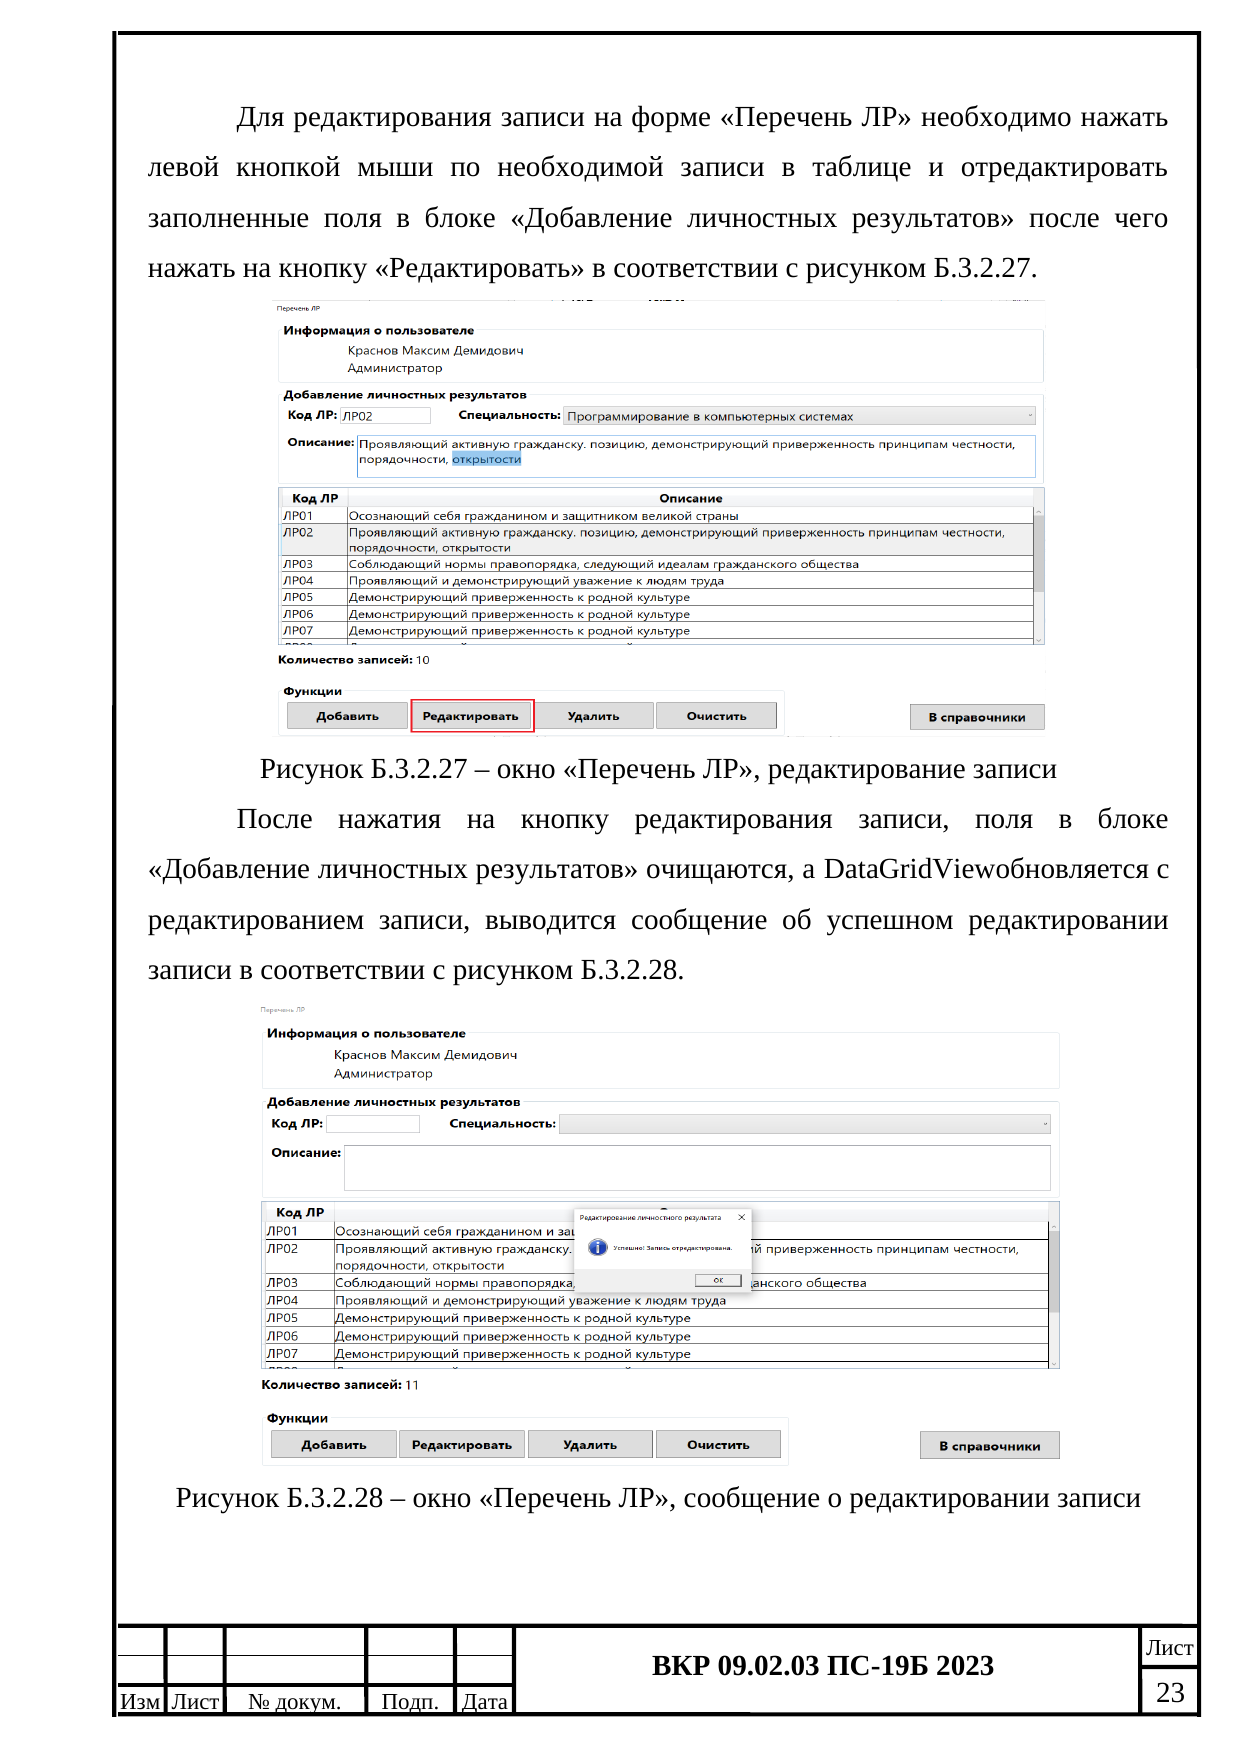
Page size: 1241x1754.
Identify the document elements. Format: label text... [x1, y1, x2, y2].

text Для редактирования записи на форме «Перечень ЛР» необходимо нажать левой кнопкой мыши по необходимой записи в таблице и отредактировать заполненные поля в блоке «Добавление личностных результатов» после чего нажать на кнопку «Редактировать» в соответствии с рисунком Б.3.2.27. [148, 99, 1169, 283]
picture [256, 1002, 1061, 1466]
text Рисунок Б.3.2.27 – окно «Перечень ЛР», редактирование записи [148, 751, 1169, 784]
text После нажатия на кнопку редактирования записи, поля в блоке «Добавление личностных результатов» очищаются, а DataGridViewобновляется с редактированием записи, выводится сообщение об успешном редактировании записи в соответствии с рисунком Б.3.2.28. [148, 801, 1169, 986]
text Рисунок Б.3.2.28 – окно «Перечень ЛР», сообщение о редактировании записи [148, 1480, 1169, 1513]
picture [272, 300, 1046, 737]
